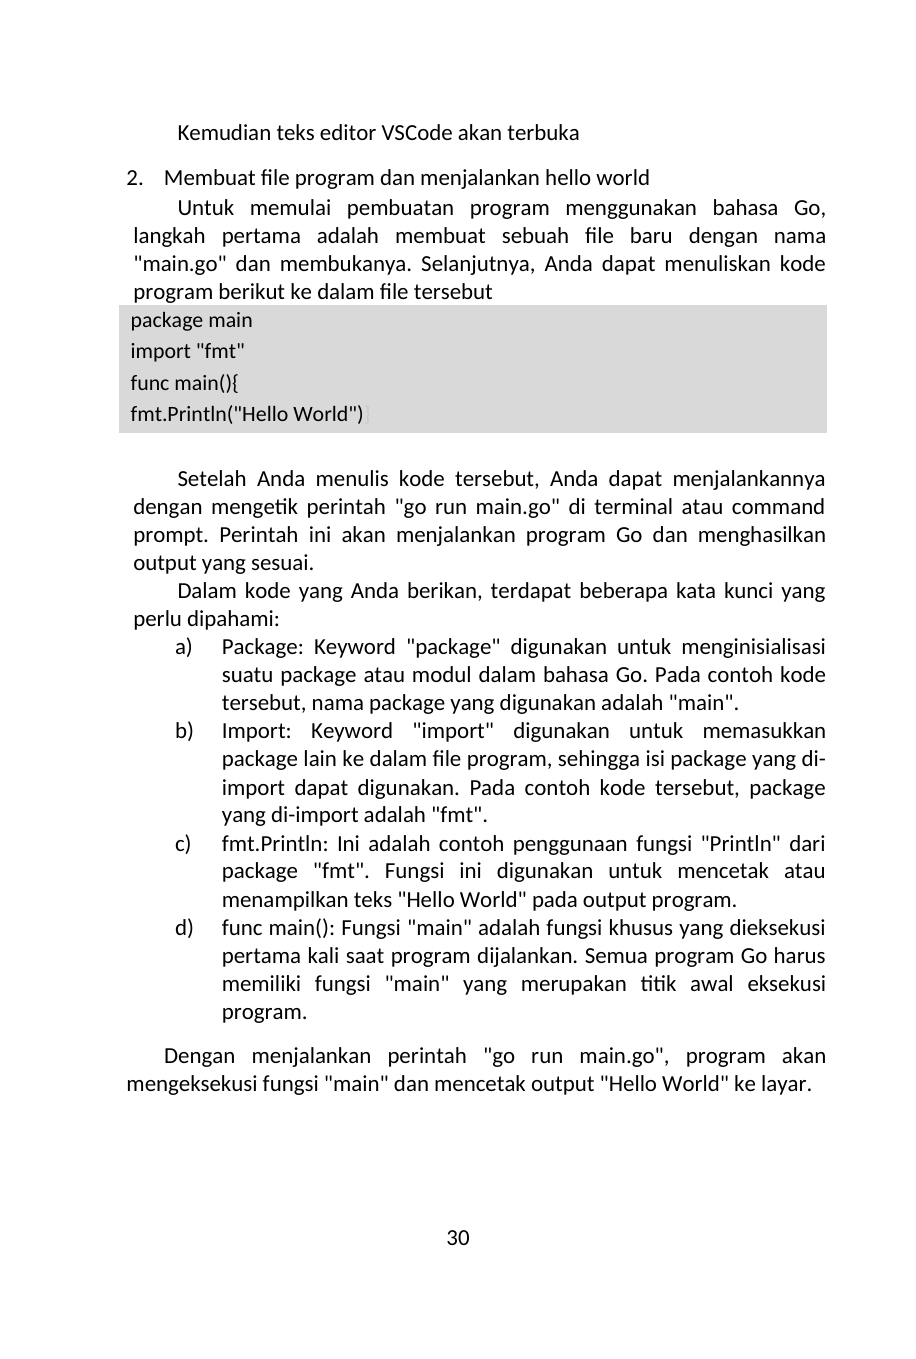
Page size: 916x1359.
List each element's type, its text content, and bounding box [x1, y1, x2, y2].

subtitle Membuat file program dan menjalankan hello world [126, 163, 827, 191]
text Untuk memulai pembuatan program menggunakan bahasa Go, langkah pertama adalah membuat sebuah file baru dengan nama "main.go" dan membukanya. Selanjutnya, Anda dapat menuliskan kode program berikut ke dalam file tersebut [133, 193, 827, 305]
text Dengan menjalankan perintah "go run main.go", program akan mengeksekusi fungsi "main" dan mencetak output "Hello World" ke layar. [126, 1041, 827, 1097]
text Setelah Anda menulis kode tersebut, Anda dapat menjalankannya dengan mengetik perintah "go run main.go" di terminal atau command prompt. Perintah ini akan menjalankan program Go dan menghasilkan output yang sesuai. [133, 464, 827, 576]
text Kemudian teks editor VSCode akan terbuka [133, 118, 827, 146]
list fmt.Println: Ini adalah contoh penggunaan fungsi "Println" dari package "fmt". Fungsi ini digunakan untuk mencetak atau menampilkan teks "Hello World" pada output program. [175, 829, 827, 913]
table_header package main import "fmt" func main(){ fmt.Println("Hello World")} [120, 306, 826, 432]
list Import: Keyword "import" digunakan untuk memasukkan package lain ke dalam file program, sehingga isi package yang di-import dapat digunakan. Pada contoh kode tersebut, package yang di-import adalah "fmt". [175, 717, 827, 829]
text Dalam kode yang Anda berikan, terdapat beberapa kata kunci yang perlu dipahami: [133, 576, 827, 632]
list func main(): Fungsi "main" adalah fungsi khusus yang dieksekusi pertama kali saat program dijalankan. Semua program Go harus memiliki fungsi "main" yang merupakan titik awal eksekusi program. [175, 913, 827, 1025]
list Package: Keyword "package" digunakan untuk menginisialisasi suatu package atau modul dalam bahasa Go. Pada contoh kode tersebut, nama package yang digunakan adalah "main". [175, 632, 827, 717]
